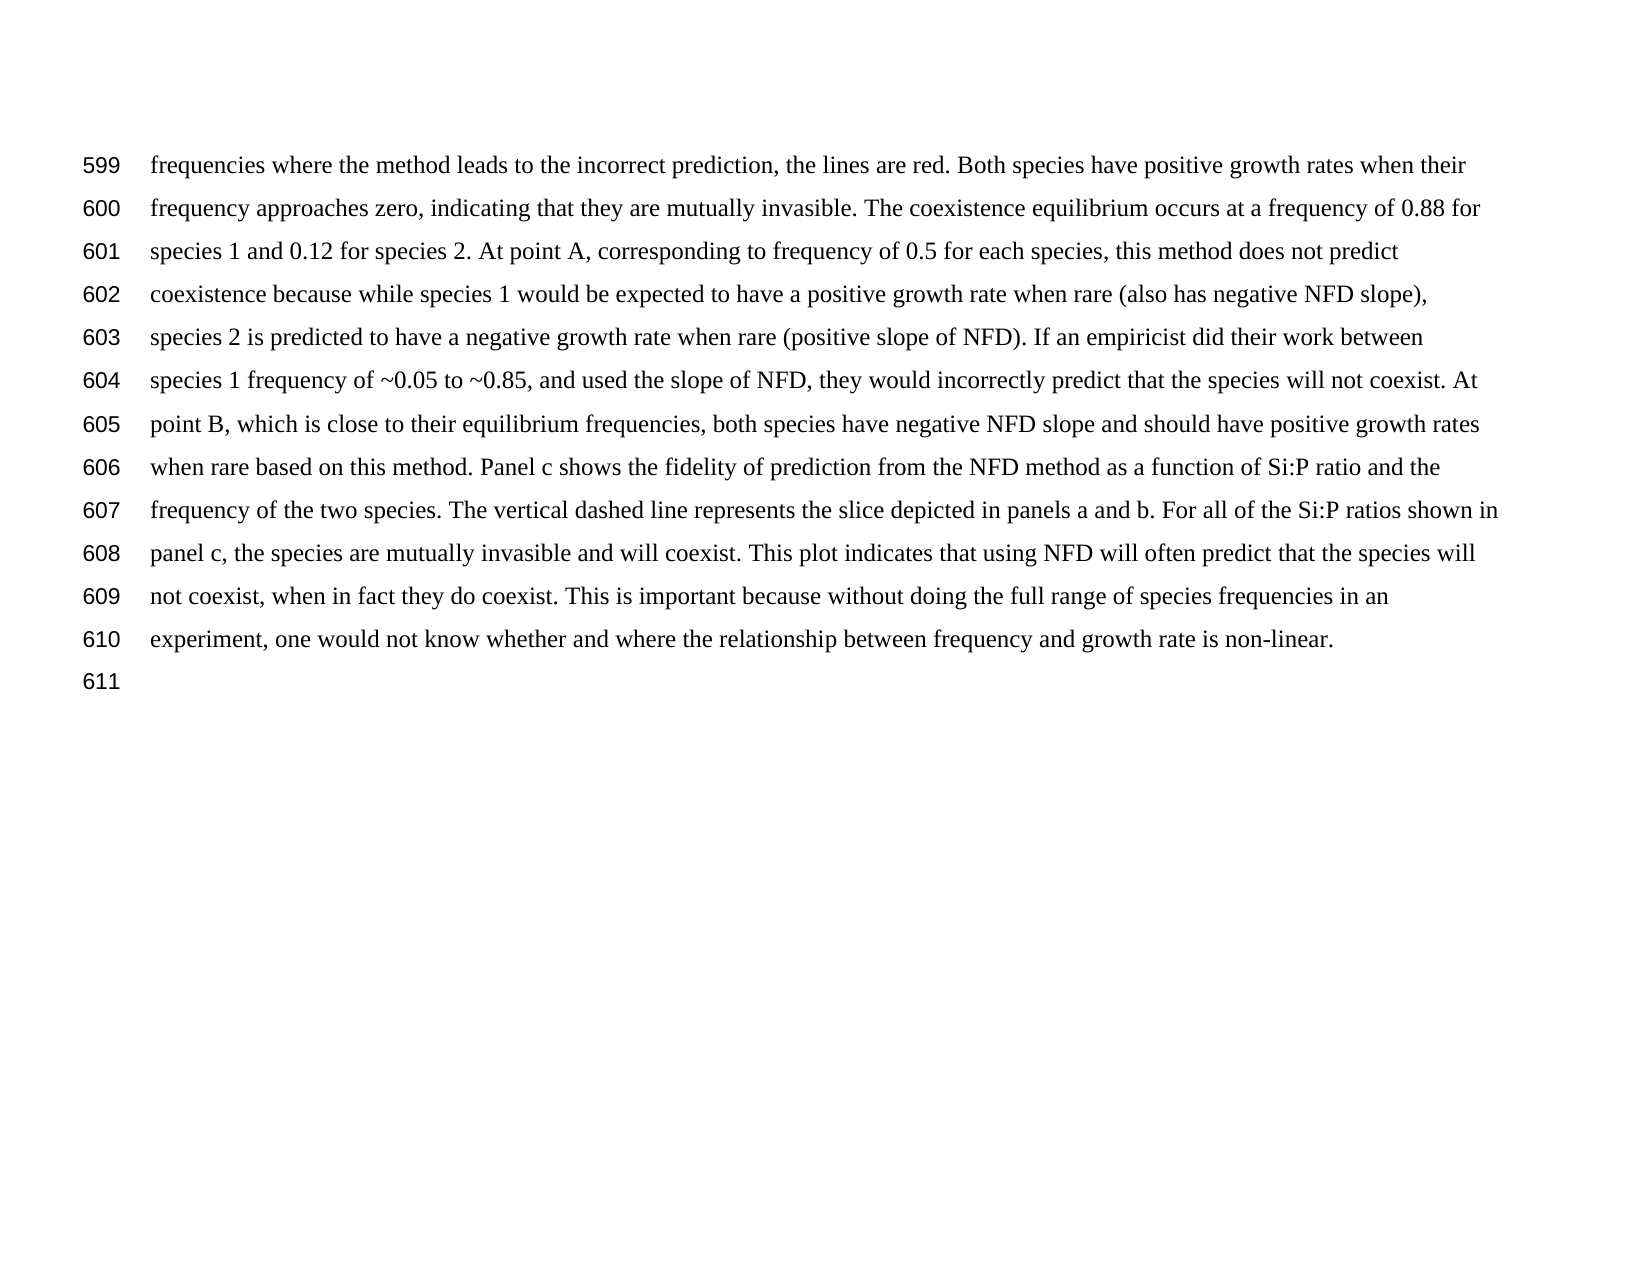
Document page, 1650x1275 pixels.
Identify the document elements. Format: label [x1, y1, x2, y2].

text [150, 150, 1500, 653]
